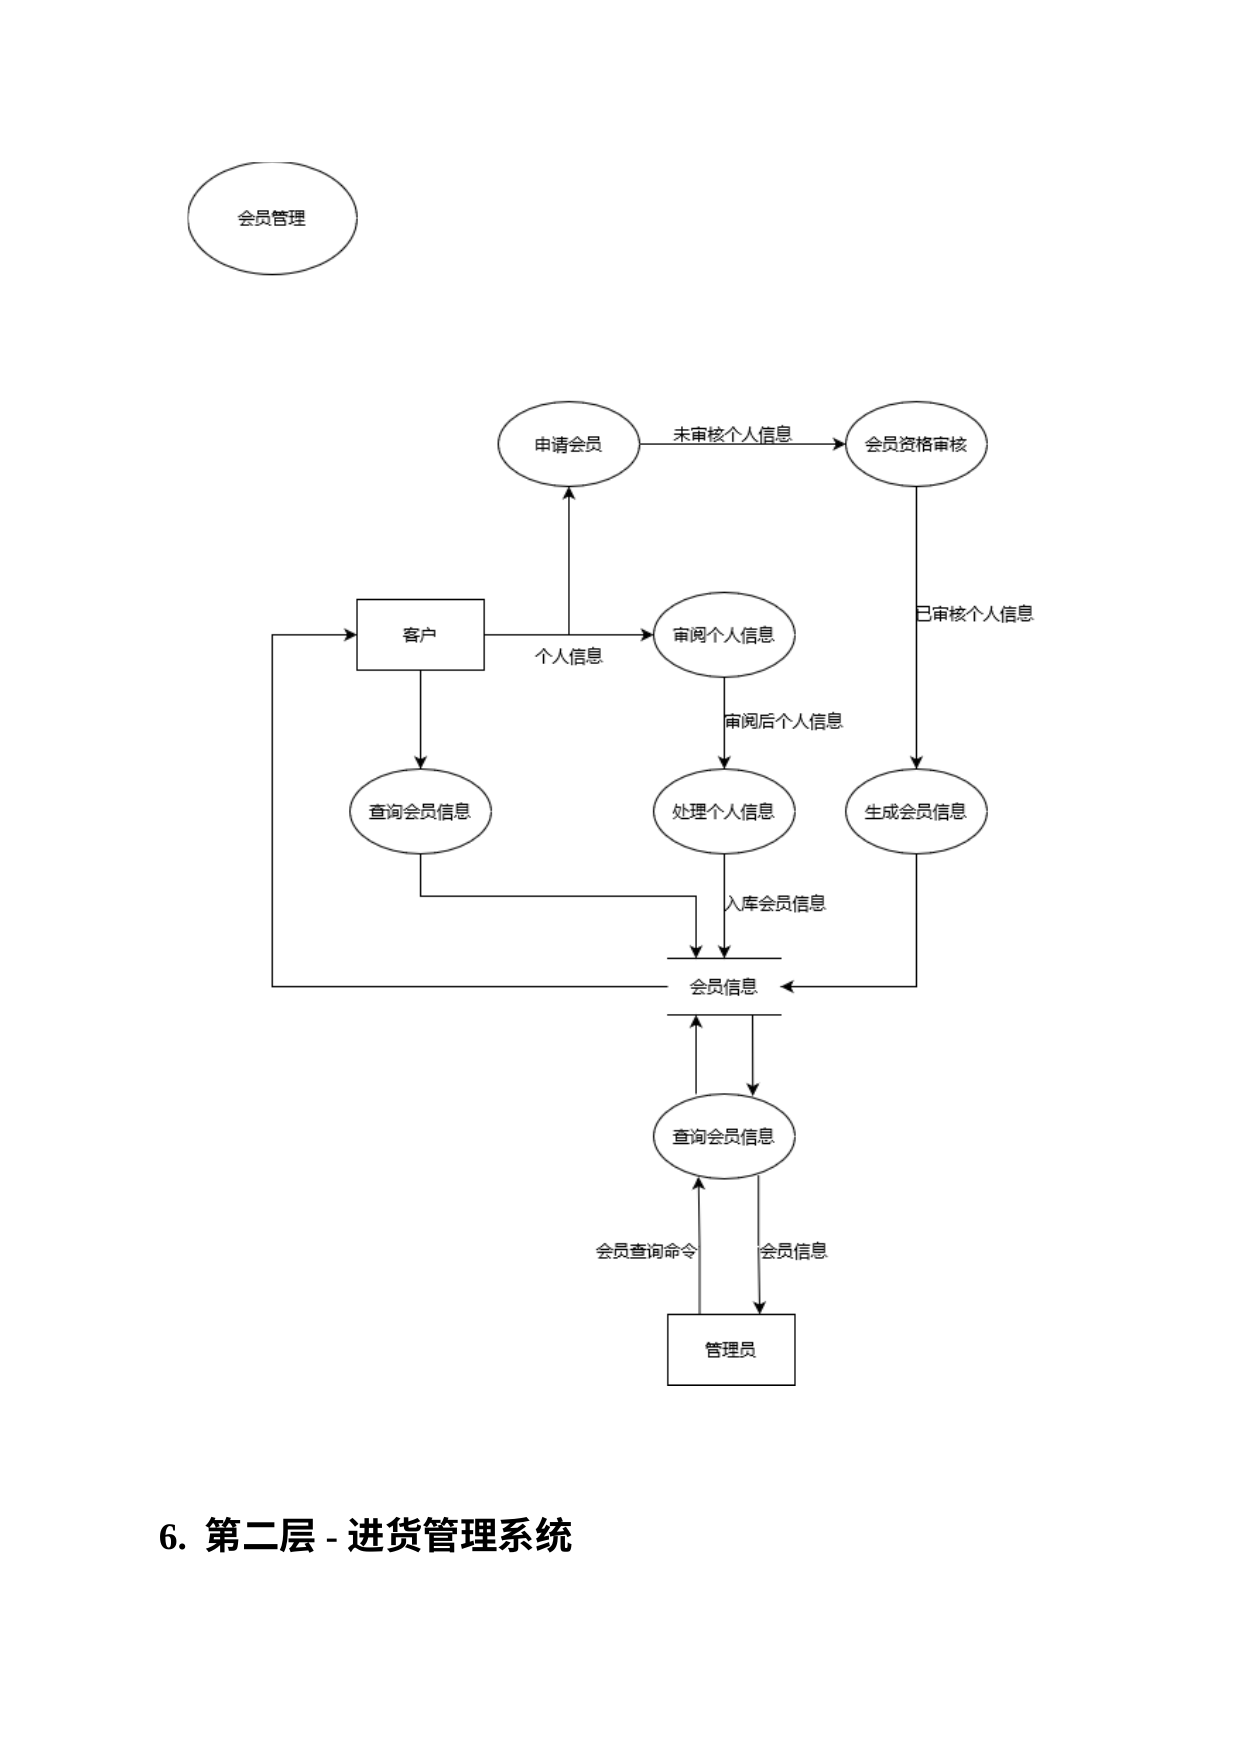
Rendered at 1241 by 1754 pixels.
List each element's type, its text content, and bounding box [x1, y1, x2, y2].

picture [187, 162, 1053, 1386]
list 第二层 - 进货管理系统 [158, 1501, 1128, 1566]
